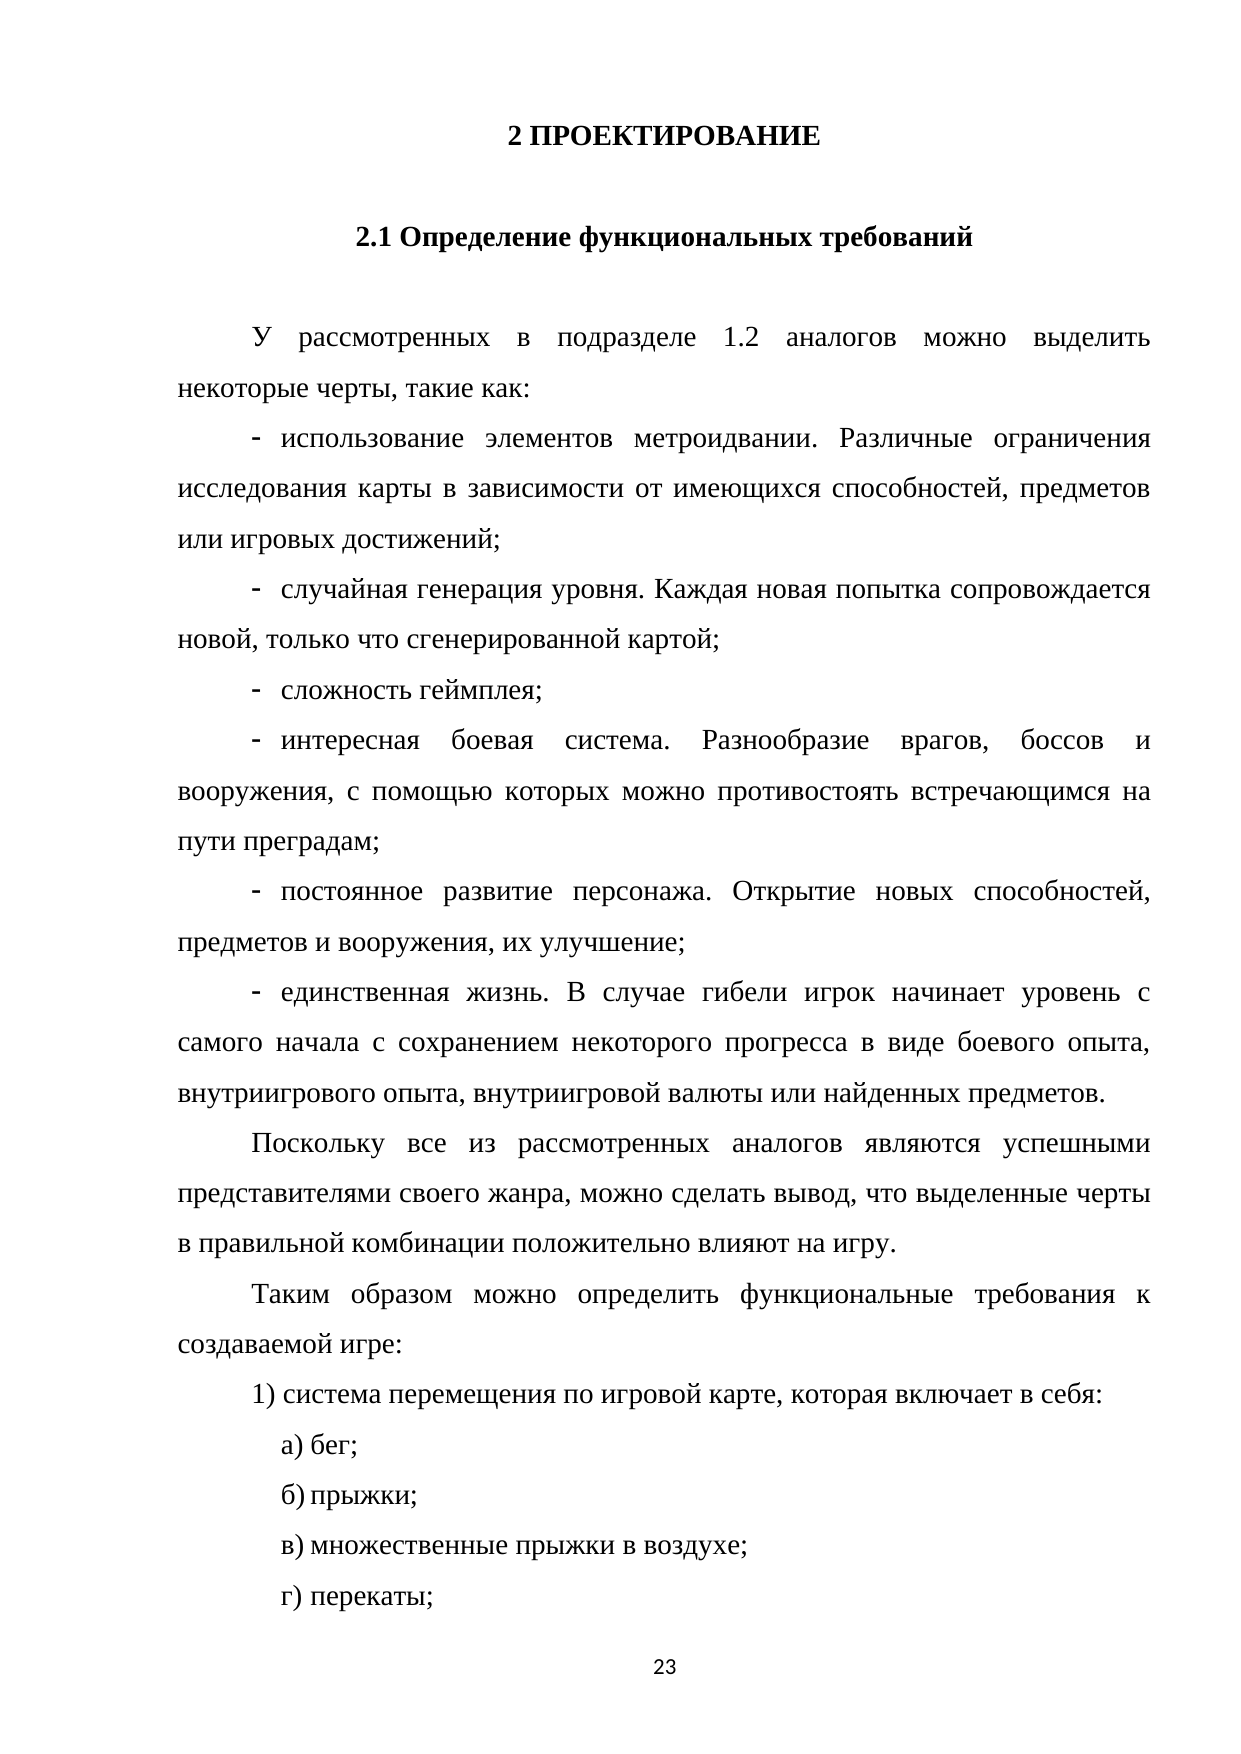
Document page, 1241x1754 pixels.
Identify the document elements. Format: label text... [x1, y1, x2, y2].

list перекаты; [177, 1578, 1152, 1611]
list множественные прыжки в воздухе; [177, 1527, 1152, 1561]
list прыжки; [177, 1477, 1152, 1511]
list система перемещения по игровой карте, которая включает в себя: [177, 1377, 1152, 1410]
list использование элементов метроидвании. Различные ограничения исследования карты в зависимости от имеющихся способностей, предметов или игровых достижений; [177, 420, 1152, 554]
subtitle 2 ПРОЕКТИРОВАНИЕ [177, 118, 1152, 152]
list бег; [177, 1427, 1152, 1460]
list постоянное развитие персонажа. Открытие новых способностей, предметов и вооружения, их улучшение; [177, 873, 1152, 957]
text Поскольку все из рассмотренных аналогов являются успешными представителями своего жанра, можно сделать вывод, что выделенные черты в правильной комбинации положительно влияют на игру. [177, 1125, 1152, 1259]
text У рассмотренных в подразделе 1.2 аналогов можно выделить некоторые черты, такие как: [177, 319, 1152, 403]
list случайная генерация уровня. Каждая новая попытка сопровождается новой, только что сгенерированной картой; [177, 571, 1152, 655]
list сложность геймплея; [177, 672, 1152, 705]
subtitle 2.1 Определение функциональных требований [177, 219, 1152, 252]
list единственная жизнь. В случае гибели игрок начинает уровень с самого начала с сохранением некоторого прогресса в виде боевого опыта, внутриигрового опыта, внутриигровой валюты или найденных предметов. [177, 974, 1152, 1108]
list интересная боевая система. Разнообразие врагов, боссов и вооружения, с помощью которых можно противостоять встречающимся на пути преградам; [177, 722, 1152, 856]
text Таким образом можно определить функциональные требования к создаваемой игре: [177, 1276, 1152, 1360]
